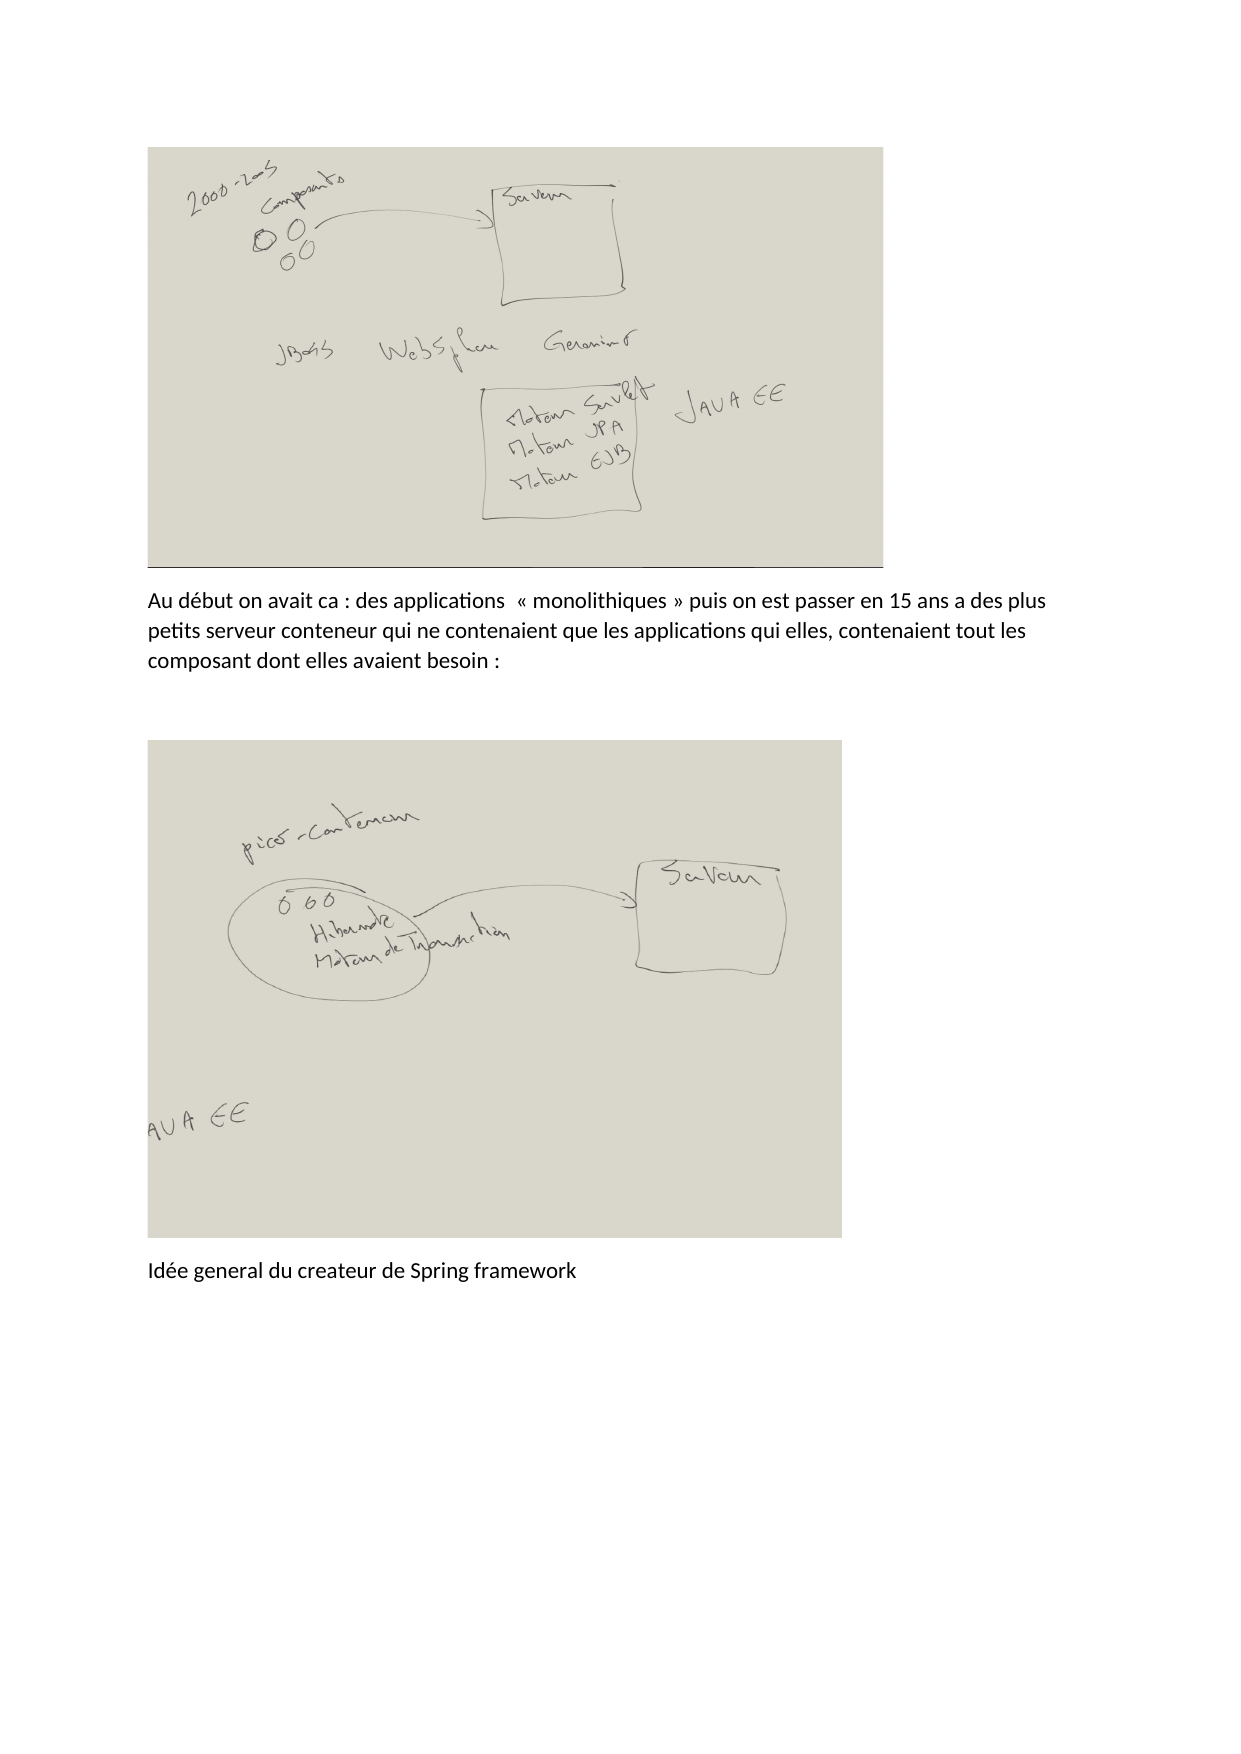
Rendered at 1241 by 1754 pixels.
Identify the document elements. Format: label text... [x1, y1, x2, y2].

text Idée general du createur de Spring framework [148, 1256, 1093, 1284]
picture [147, 147, 884, 568]
picture [147, 740, 842, 1238]
text Au début on avait ca : des applications « monolithiques » puis on est passer en 15 ans a des plus petits serveur conteneur qui ne contenaient que les applications qui elles, contenaient tout les composant dont elles avaient besoin : [148, 586, 1093, 674]
